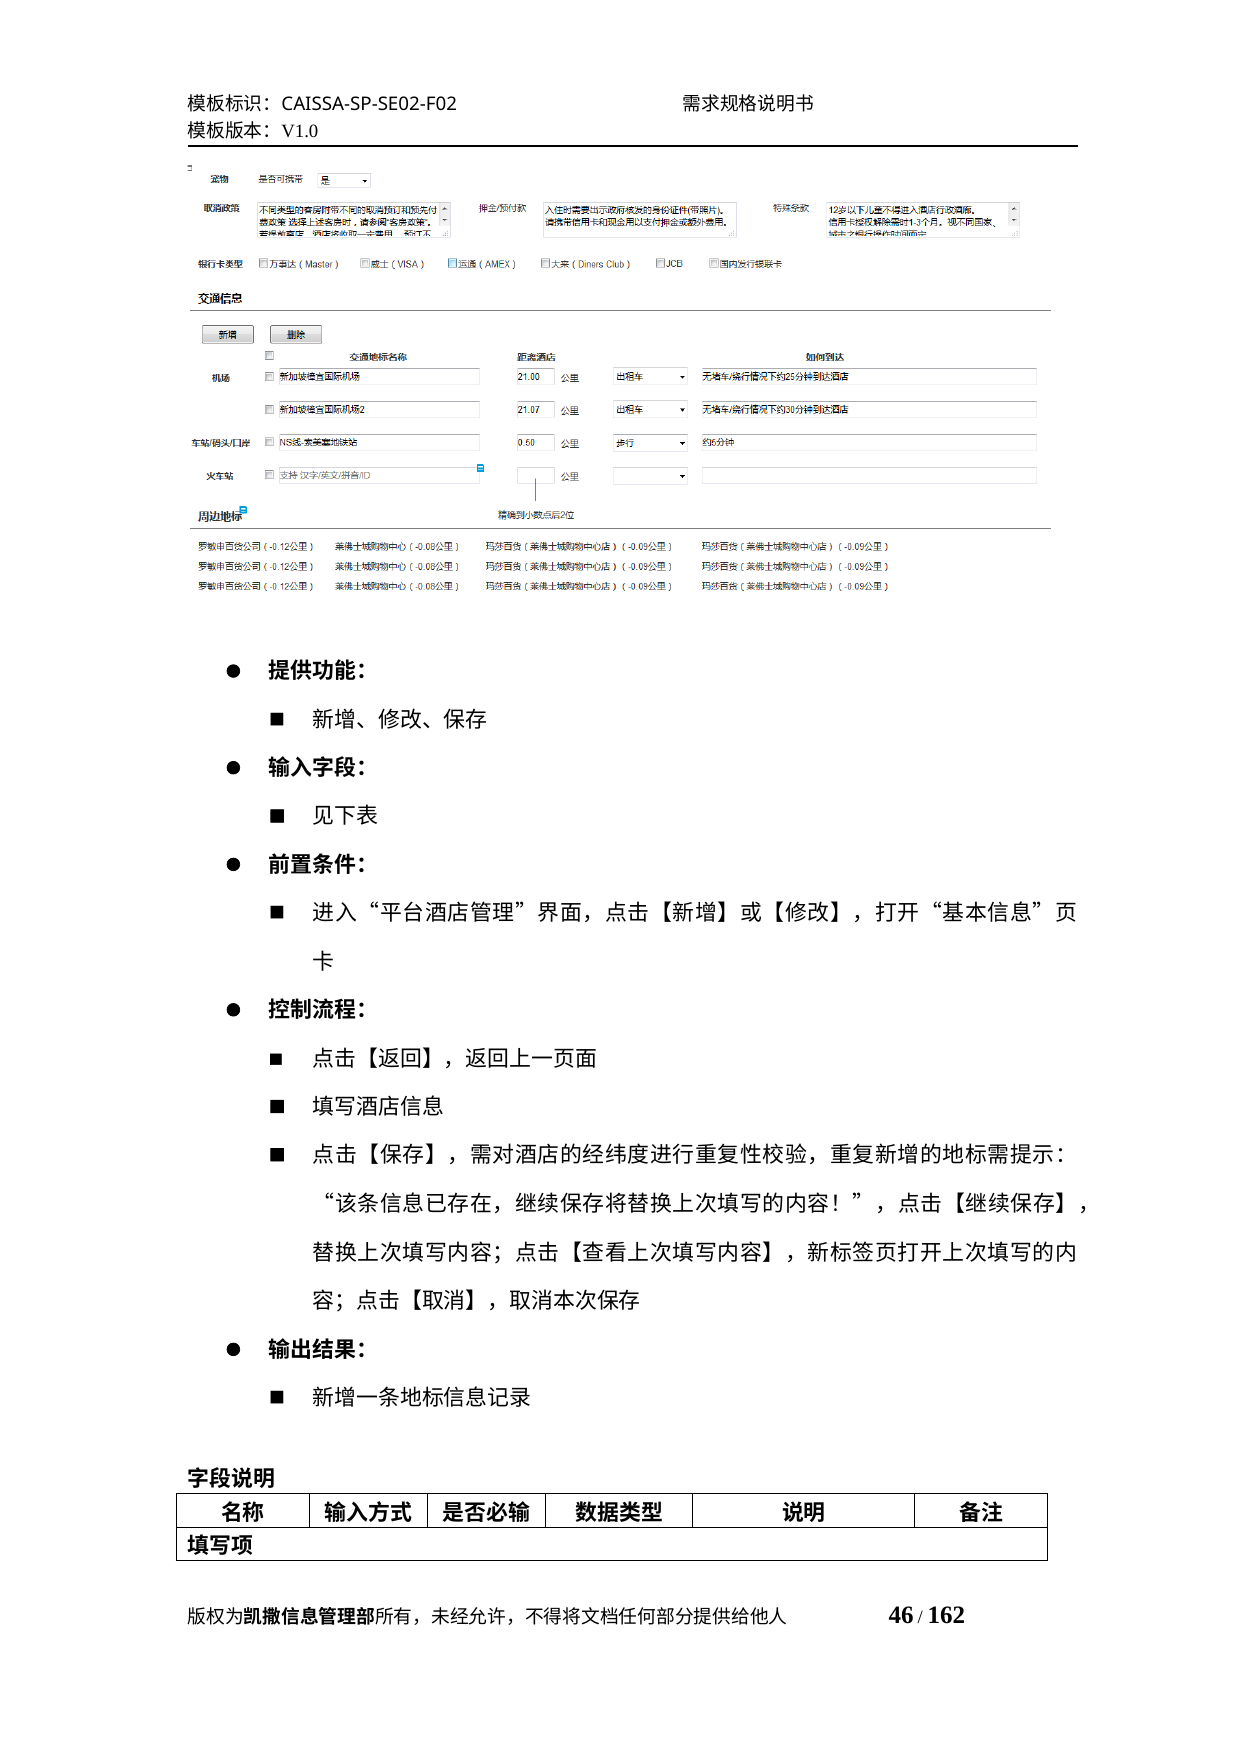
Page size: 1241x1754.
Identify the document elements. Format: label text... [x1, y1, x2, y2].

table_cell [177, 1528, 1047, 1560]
picture [187, 165, 1054, 594]
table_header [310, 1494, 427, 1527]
list 新增一条地标信息记录 [269, 1380, 1078, 1412]
list 提供功能： [225, 653, 1078, 686]
list 填写酒店信息 [269, 1088, 1078, 1121]
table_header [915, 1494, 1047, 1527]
list 输出结果： [225, 1331, 1078, 1364]
list 控制流程： [225, 992, 1078, 1024]
list 见下表 [269, 798, 1078, 831]
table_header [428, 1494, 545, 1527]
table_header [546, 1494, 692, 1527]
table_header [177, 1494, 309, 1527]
list 进入“平台酒店管理”界面，点击【新增】或【修改】，打开“基本信息”页卡 [269, 895, 1078, 976]
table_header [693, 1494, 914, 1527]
list 输入字段： [225, 750, 1078, 782]
list 新增、修改、保存 [269, 701, 1078, 734]
list 点击【保存】，需对酒店的经纬度进行重复性校验，重复新增的地标需提示：“该条信息已存在，继续保存将替换上次填写的内容！”，点击【继续保存】，替换上次填写内容；点击【查看上次填写内容】，新标签页打开上次填写的内容；点击【取消】，取消本次保存 [269, 1137, 1078, 1316]
text 字段说明 [187, 1461, 1078, 1493]
list 点击【返回】，返回上一页面 [269, 1040, 1078, 1073]
list 前置条件： [225, 846, 1078, 879]
